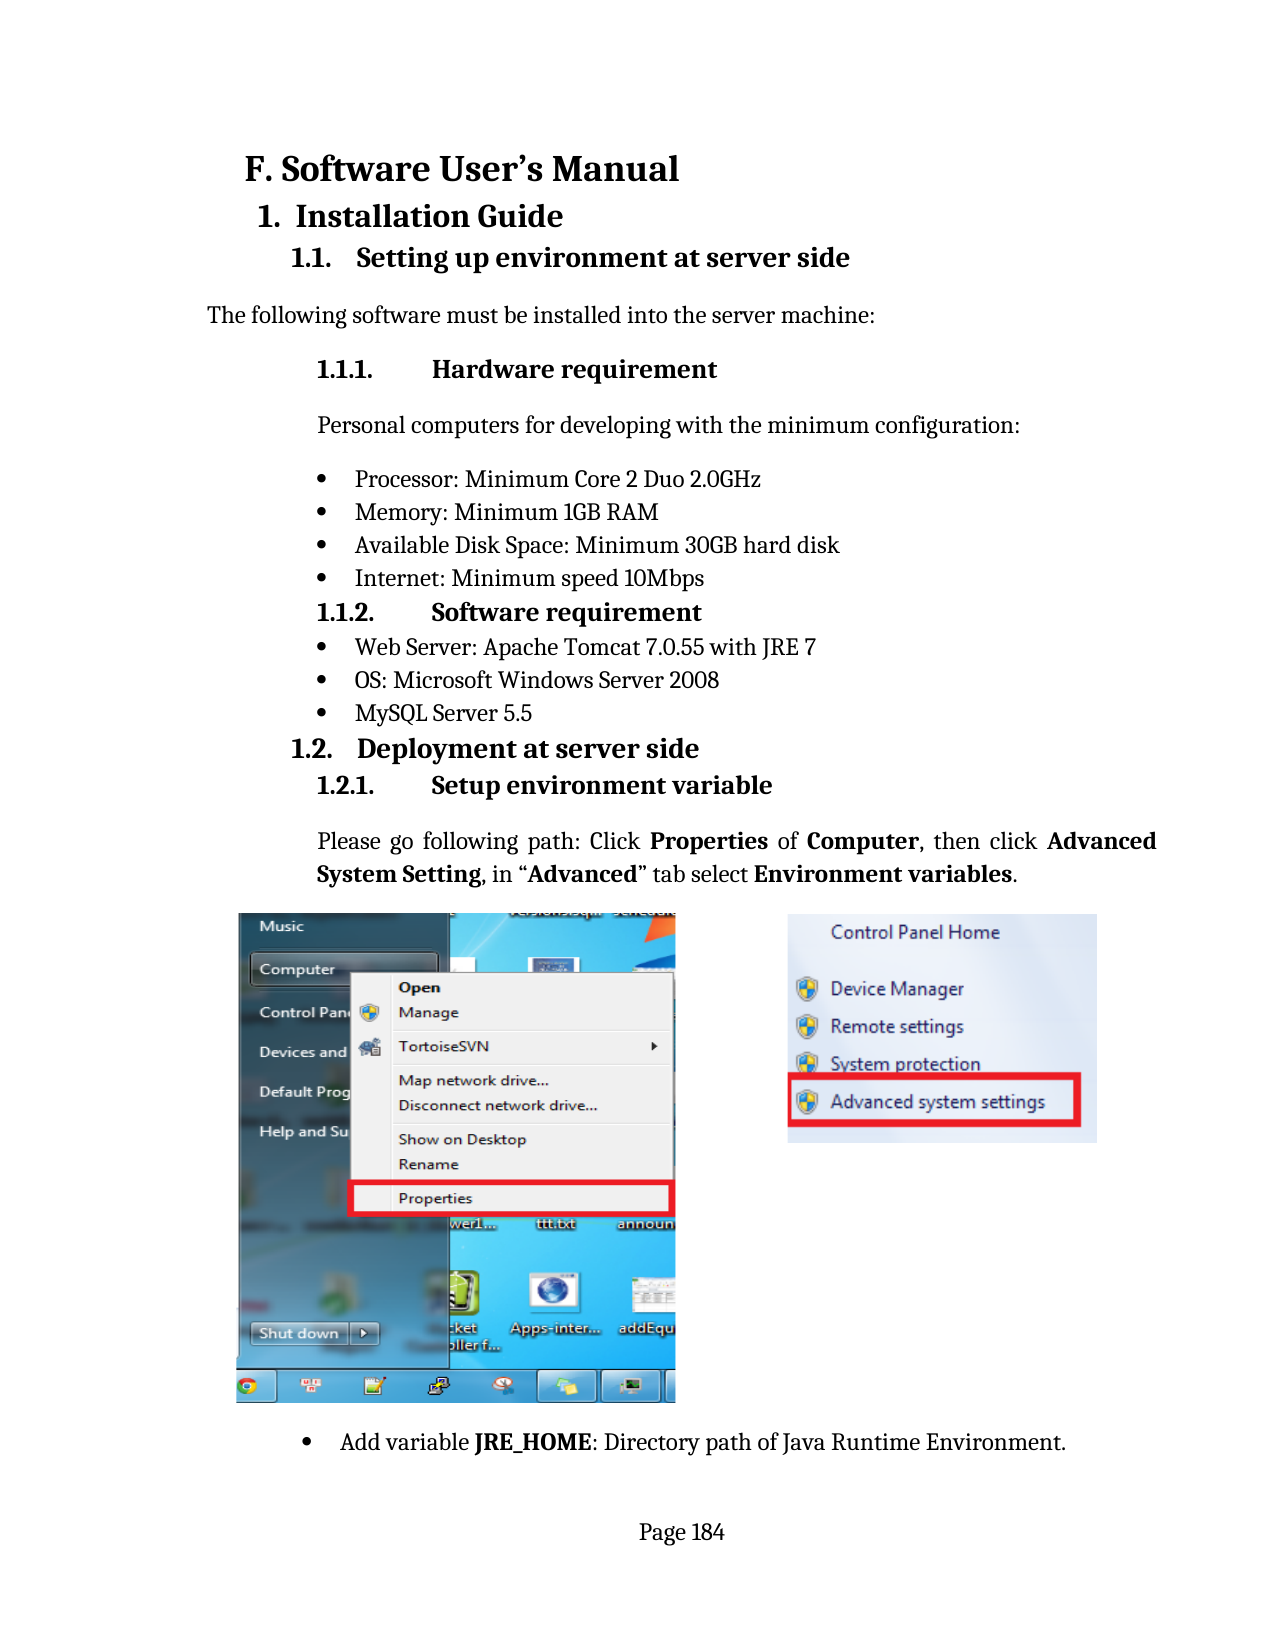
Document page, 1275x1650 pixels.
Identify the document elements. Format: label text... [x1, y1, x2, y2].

list Add variable JRE_HOME: Directory path of Java Runtime Environment. [302, 1428, 1157, 1457]
list Web Server: Apache Tomcat 7.0.55 with JRE 7 [317, 633, 1157, 662]
text Personal computers for developing with the minimum configuration: [317, 411, 1157, 440]
picture [236, 913, 677, 1403]
list Software requirement [317, 597, 1157, 628]
list Hardware requirement [317, 354, 1157, 386]
list Processor: Minimum Core 2 Duo 2.0GHz [317, 465, 1157, 494]
list Internet: Minimum speed 10Mbps [317, 564, 1157, 593]
list Installation Guide [258, 197, 1157, 236]
list Memory: Minimum 1GB RAM [317, 498, 1157, 527]
list Software User’s Manual [244, 148, 1157, 191]
text The following software must be installed into the server machine: [207, 301, 1157, 329]
list Deployment at server side [291, 732, 1157, 765]
list MySQL Server 5.5 [317, 699, 1157, 728]
list OS: Microsoft Windows Server 2008 [317, 666, 1157, 694]
list Setting up environment at server side [291, 241, 1157, 275]
picture [787, 914, 1097, 1143]
text Please go following path: Click Properties of Computer, then click Advanced System Setting, in “Advanced” tab select Environment variables. [317, 827, 1157, 889]
list Setup environment variable [317, 770, 1157, 802]
list Available Disk Space: Minimum 30GB hard disk [317, 531, 1157, 560]
